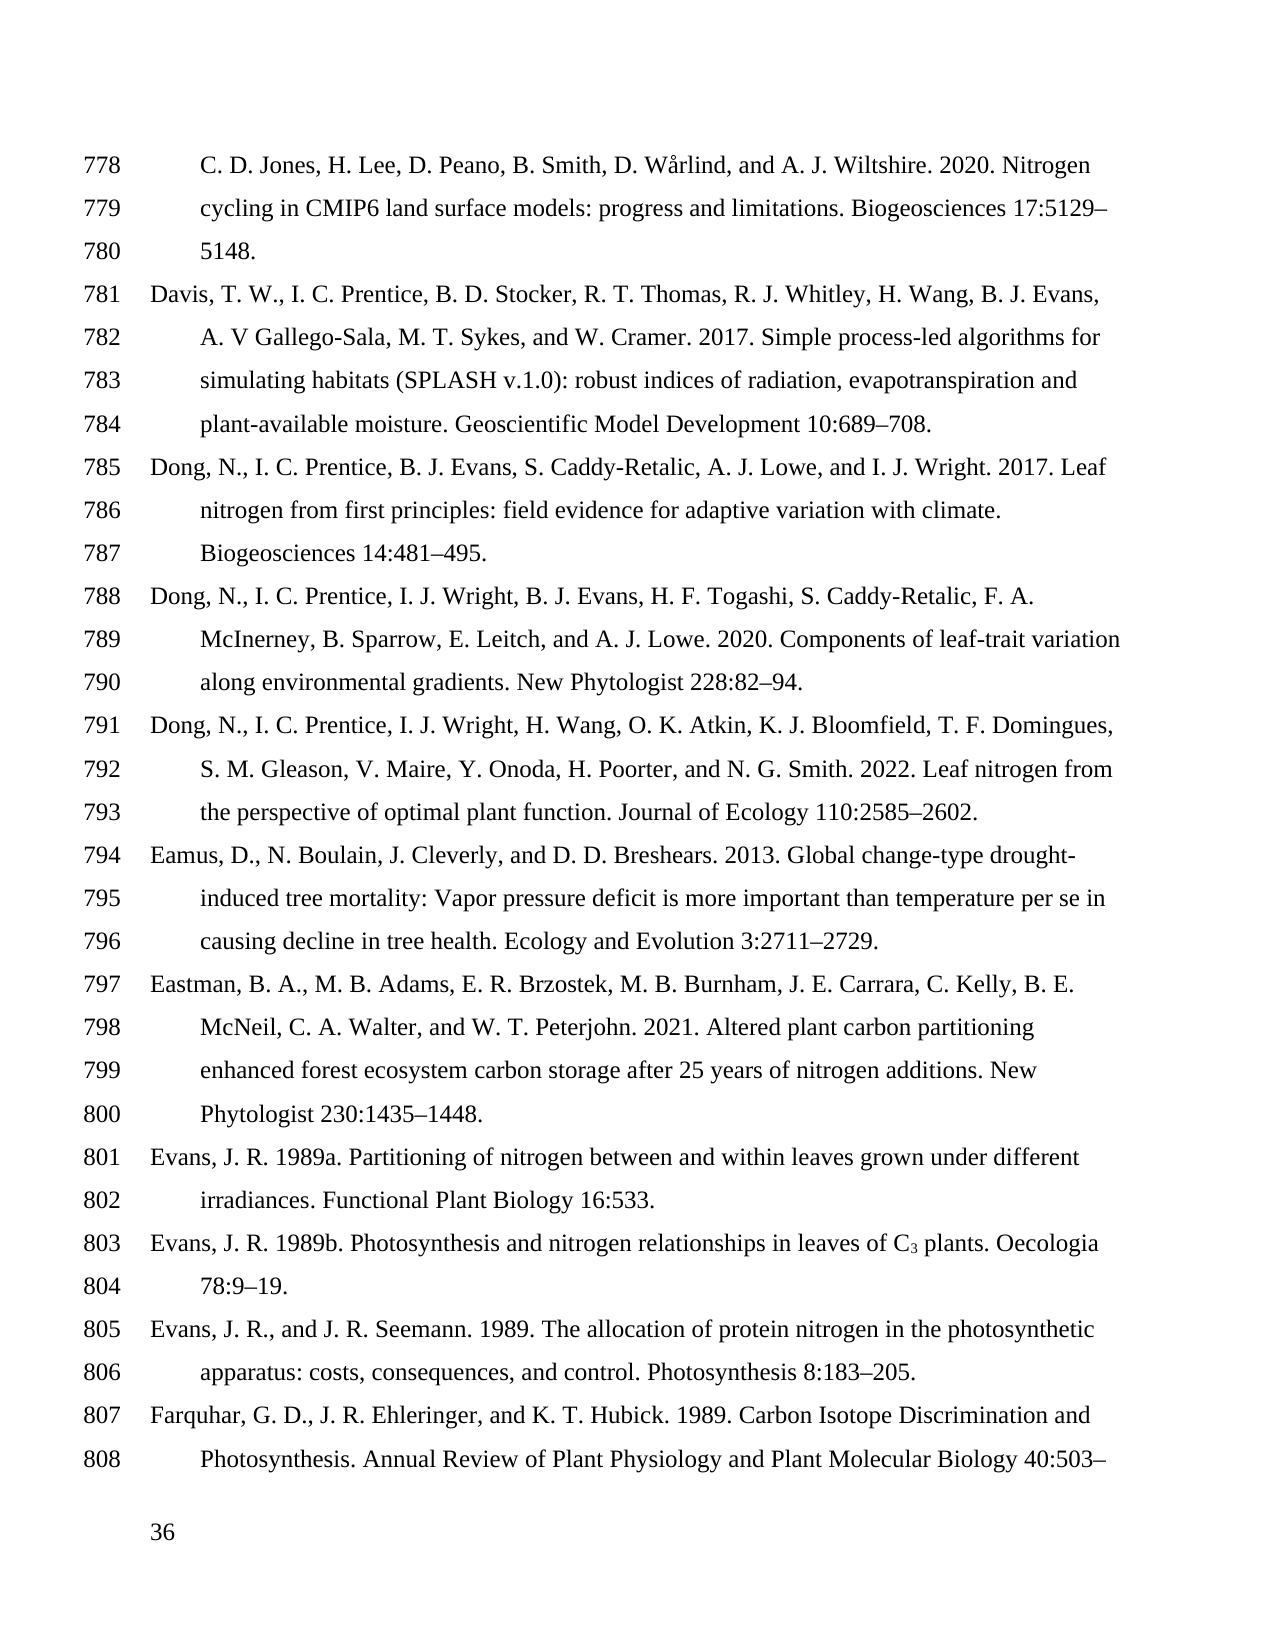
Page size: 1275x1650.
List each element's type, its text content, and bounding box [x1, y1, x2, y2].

text Dong, N., I. C. Prentice, I. J. Wright, H. Wang, O. K. Atkin, K. J. Bloomfield, T. F. Domingues, S. M. Gleason, V. Maire, Y. Onoda, H. Poorter, and N. G. Smith. 2022. Leaf nitrogen from the perspective of optimal plant function. Journal of Ecology 110:2585–2602. [150, 711, 1125, 826]
text Eamus, D., N. Boulain, J. Cleverly, and D. D. Breshears. 2013. Global change-type drought-induced tree mortality: Vapor pressure deficit is more important than temperature per se in causing decline in tree health. Ecology and Evolution 3:2711–2729. [150, 840, 1125, 955]
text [150, 150, 1125, 265]
text Davis, T. W., I. C. Prentice, B. D. Stocker, R. T. Thomas, R. J. Whitley, H. Wang, B. J. Evans, A. V Gallego-Sala, M. T. Sykes, and W. Cramer. 2017. Simple process-led algorithms for simulating habitats (SPLASH v.1.0): robust indices of radiation, evapotranspiration and plant-available moisture. Geoscientific Model Development 10:689–708. [150, 279, 1125, 437]
text Dong, N., I. C. Prentice, I. J. Wright, B. J. Evans, H. F. Togashi, S. Caddy-Retalic, F. A. McInerney, B. Sparrow, E. Leitch, and A. J. Lowe. 2020. Components of leaf‐trait variation along environmental gradients. New Phytologist 228:82–94. [150, 581, 1125, 696]
text Dong, N., I. C. Prentice, B. J. Evans, S. Caddy-Retalic, A. J. Lowe, and I. J. Wright. 2017. Leaf nitrogen from first principles: field evidence for adaptive variation with climate. Biogeosciences 14:481–495. [150, 452, 1125, 567]
text Eastman, B. A., M. B. Adams, E. R. Brzostek, M. B. Burnham, J. E. Carrara, C. Kelly, B. E. McNeil, C. A. Walter, and W. T. Peterjohn. 2021. Altered plant carbon partitioning enhanced forest ecosystem carbon storage after 25 years of nitrogen additions. New Phytologist 230:1435–1448. [150, 969, 1125, 1127]
text Evans, J. R., and J. R. Seemann. 1989. The allocation of protein nitrogen in the photosynthetic apparatus: costs, consequences, and control. Photosynthesis 8:183–205. [150, 1314, 1125, 1386]
text Evans, J. R. 1989a. Partitioning of nitrogen between and within leaves grown under different irradiances. Functional Plant Biology 16:533. [150, 1142, 1125, 1214]
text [150, 1401, 1125, 1472]
text Evans, J. R. 1989b. Photosynthesis and nitrogen relationships in leaves of C3 plants. Oecologia 78:9–19. [150, 1228, 1125, 1300]
